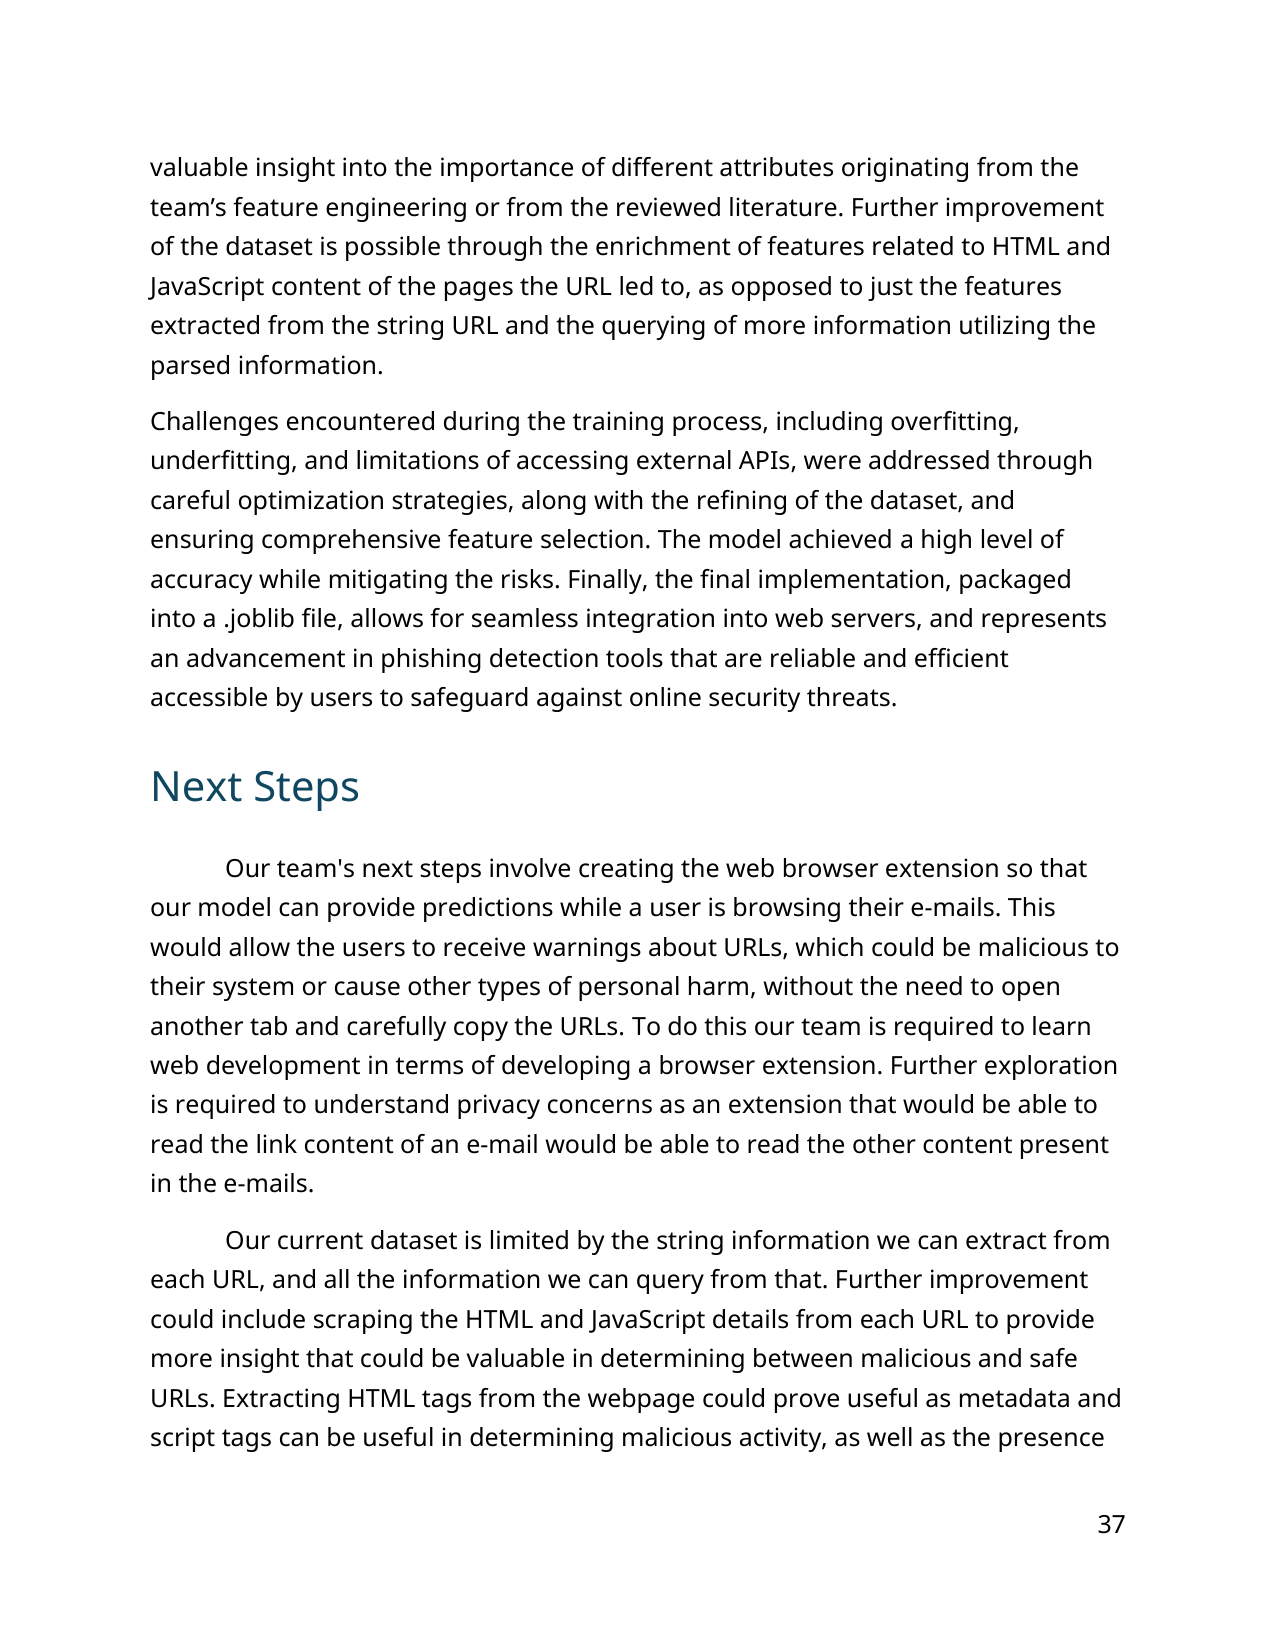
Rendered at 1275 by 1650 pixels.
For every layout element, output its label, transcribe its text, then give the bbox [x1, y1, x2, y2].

text Challenges encountered during the training process, including overfitting, underfitting, and limitations of accessing external APIs, were addressed through careful optimization strategies, along with the refining of the dataset, and ensuring comprehensive feature selection. The model achieved a high level of accuracy while mitigating the risks. Finally, the final implementation, packaged into a .joblib file, allows for seamless integration into web servers, and represents an advancement in phishing detection tools that are reliable and efficient accessible by users to safeguard against online security threats. [150, 403, 1125, 714]
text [150, 1222, 1125, 1454]
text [150, 150, 1125, 381]
text Our team's next steps involve creating the web browser extension so that our model can provide predictions while a user is browsing their e-mails. This would allow the users to receive warnings about URLs, which could be malicious to their system or cause other types of personal harm, without the need to open another tab and carefully copy the URLs. To do this our team is required to learn web development in terms of developing a browser extension. Further exploration is required to understand privacy concerns as an extension that would be able to read the link content of an e-mail would be able to read the other content present in the e-mails. [150, 850, 1125, 1200]
subtitle Next Steps [150, 757, 1125, 814]
